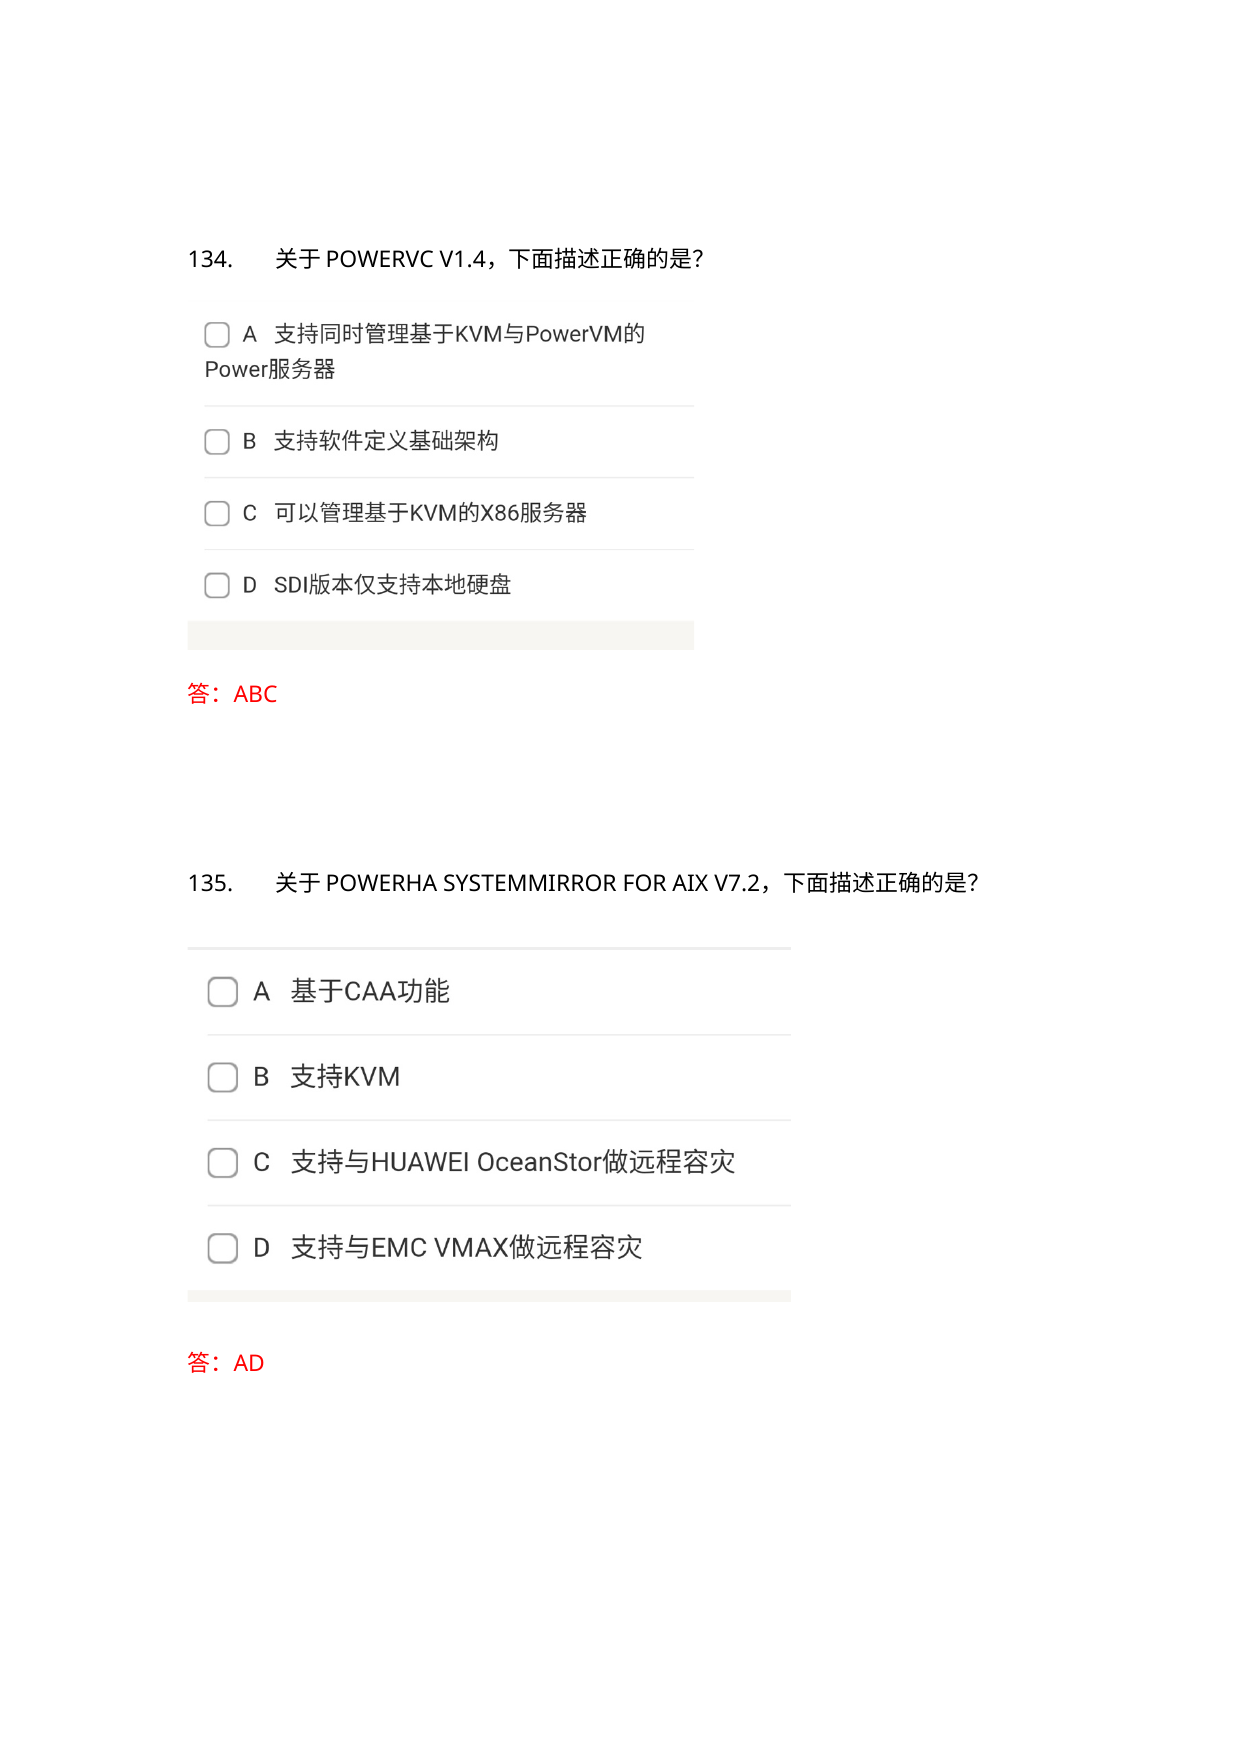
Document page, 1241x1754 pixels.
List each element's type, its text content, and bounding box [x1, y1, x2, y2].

list 关于POWERVC V1.4，下面描述正确的是？ [187, 235, 1053, 279]
picture [187, 300, 695, 650]
list 关于POWERHA SYSTEMMIRROR FOR AIX V7.2，下面描述正确的是？ [187, 860, 1053, 904]
text 答：ABC [187, 670, 1053, 714]
picture [187, 942, 791, 1302]
text 答：AD [187, 1339, 1053, 1383]
